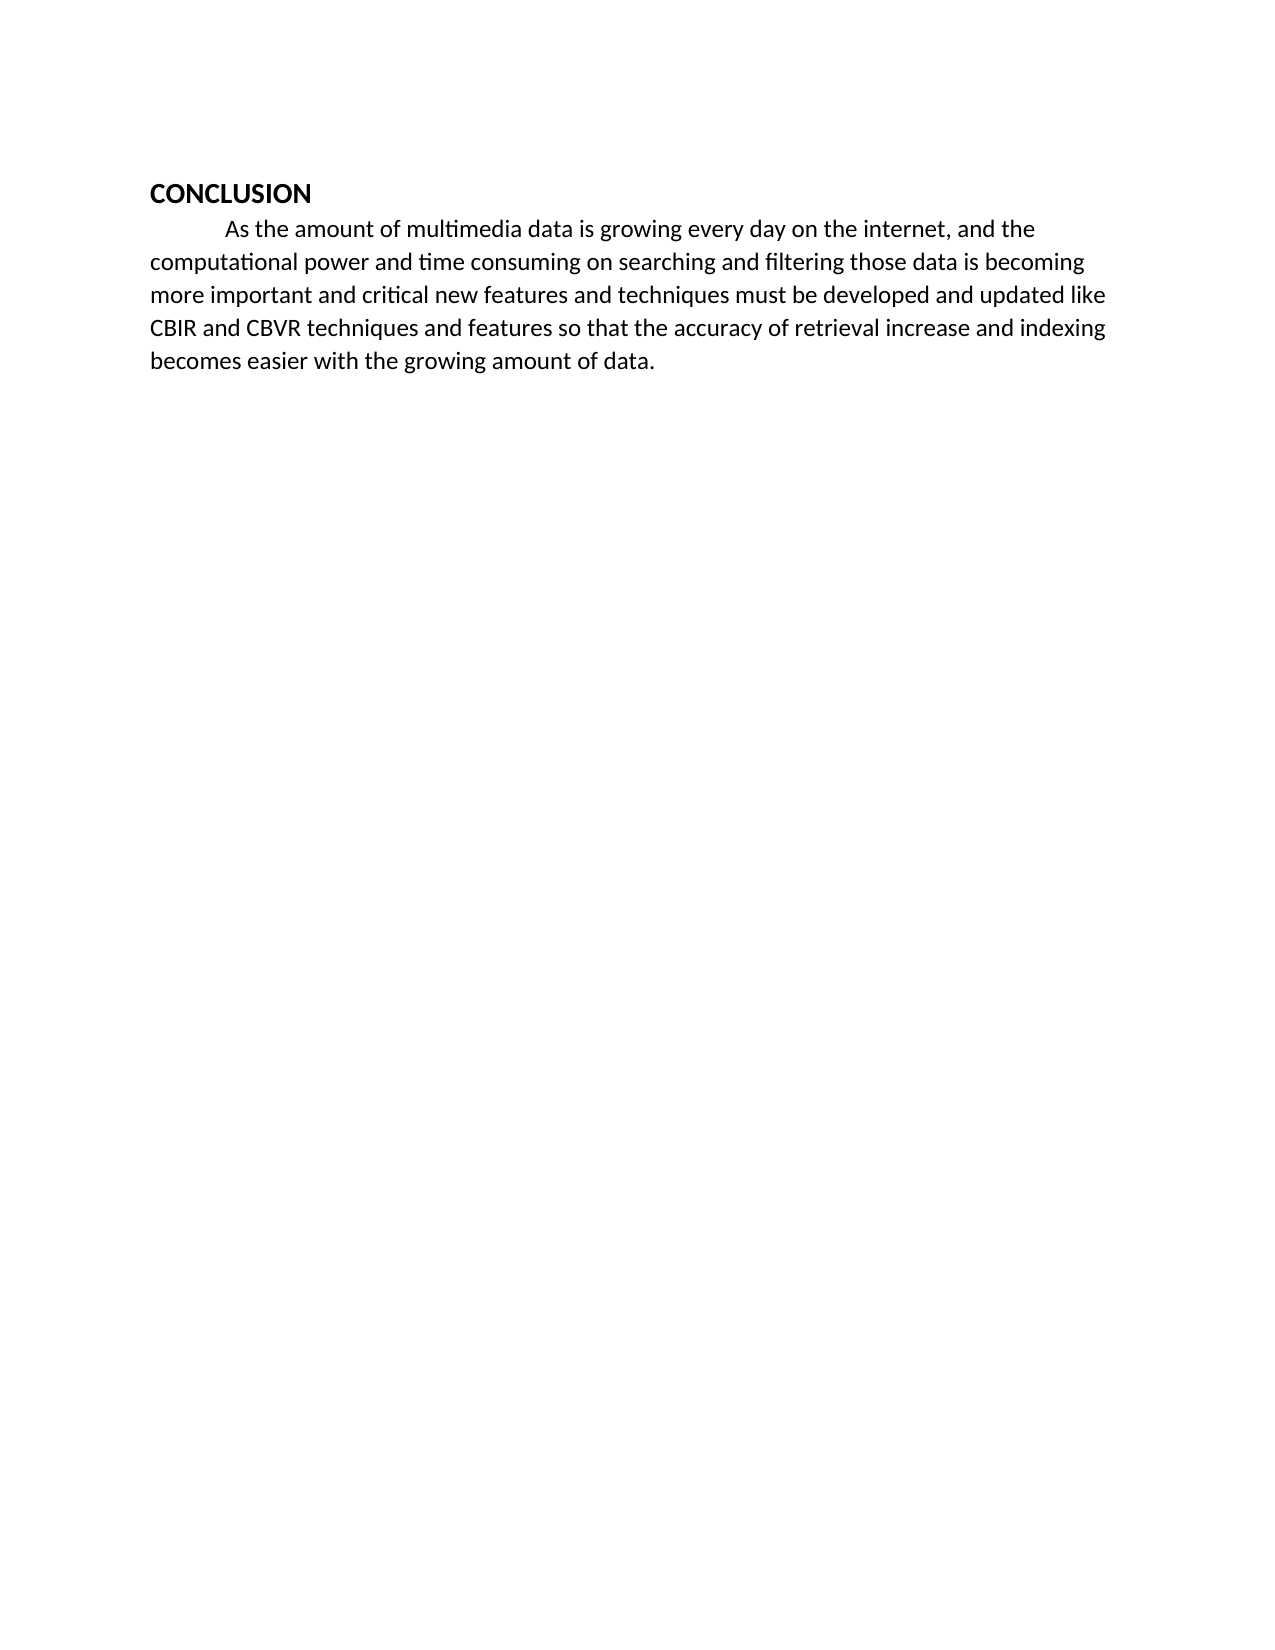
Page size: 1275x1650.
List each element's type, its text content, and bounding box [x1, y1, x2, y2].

text As the amount of multimedia data is growing every day on the internet, and the computational power and time consuming on searching and filtering those data is becoming more important and critical new features and techniques must be developed and updated like CBIR and CBVR techniques and features so that the accuracy of retrieval increase and indexing becomes easier with the growing amount of data. [150, 213, 1125, 376]
subtitle CONCLUSION [150, 175, 1125, 211]
